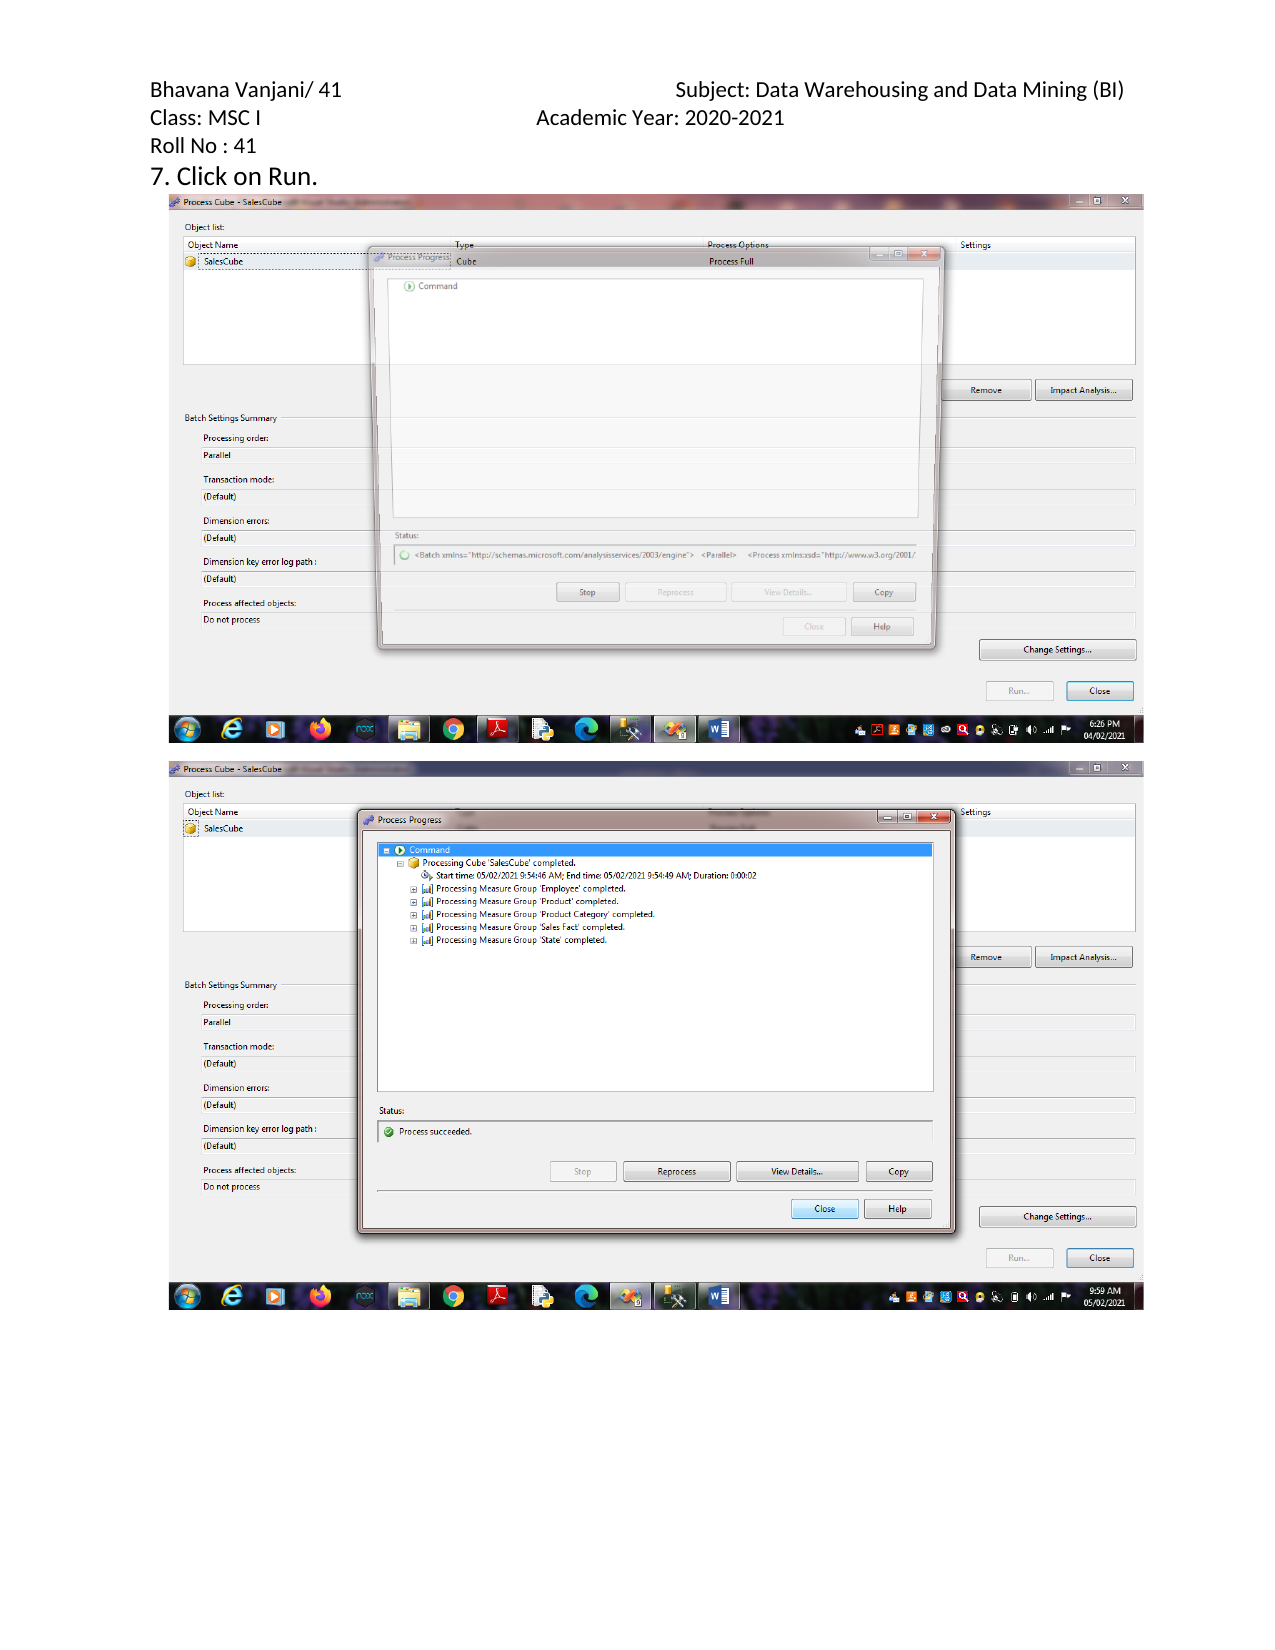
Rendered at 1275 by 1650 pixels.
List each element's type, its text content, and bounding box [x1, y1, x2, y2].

text 7. Click on Run. [150, 159, 1125, 742]
